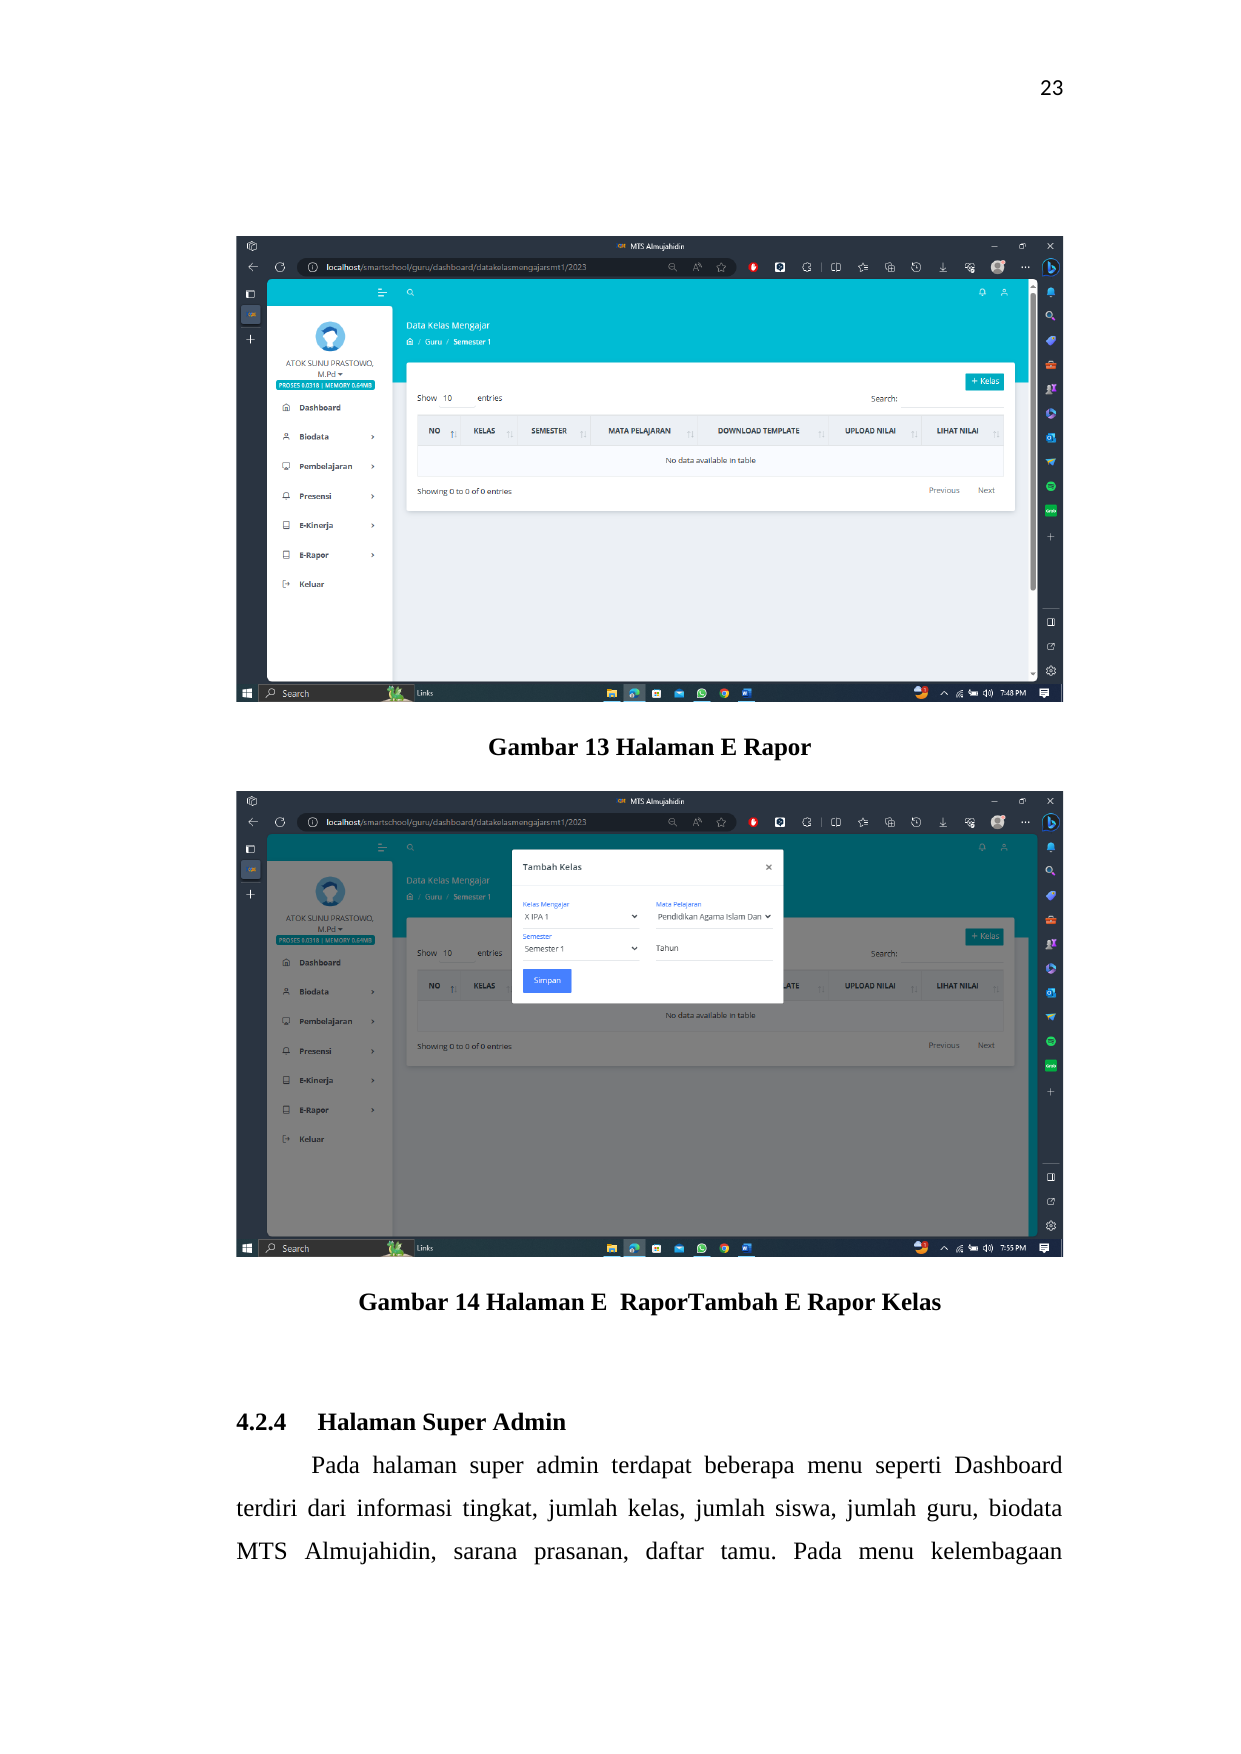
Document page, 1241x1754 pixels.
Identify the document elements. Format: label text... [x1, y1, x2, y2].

text Gambar 13 Halaman E Rapor [236, 732, 1063, 761]
picture [236, 236, 1064, 702]
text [236, 1450, 1063, 1565]
subtitle Halaman Super Admin [236, 1407, 1063, 1435]
text Gambar 14 Halaman E RaporTambah E Rapor Kelas [236, 1287, 1063, 1316]
picture [236, 791, 1064, 1257]
